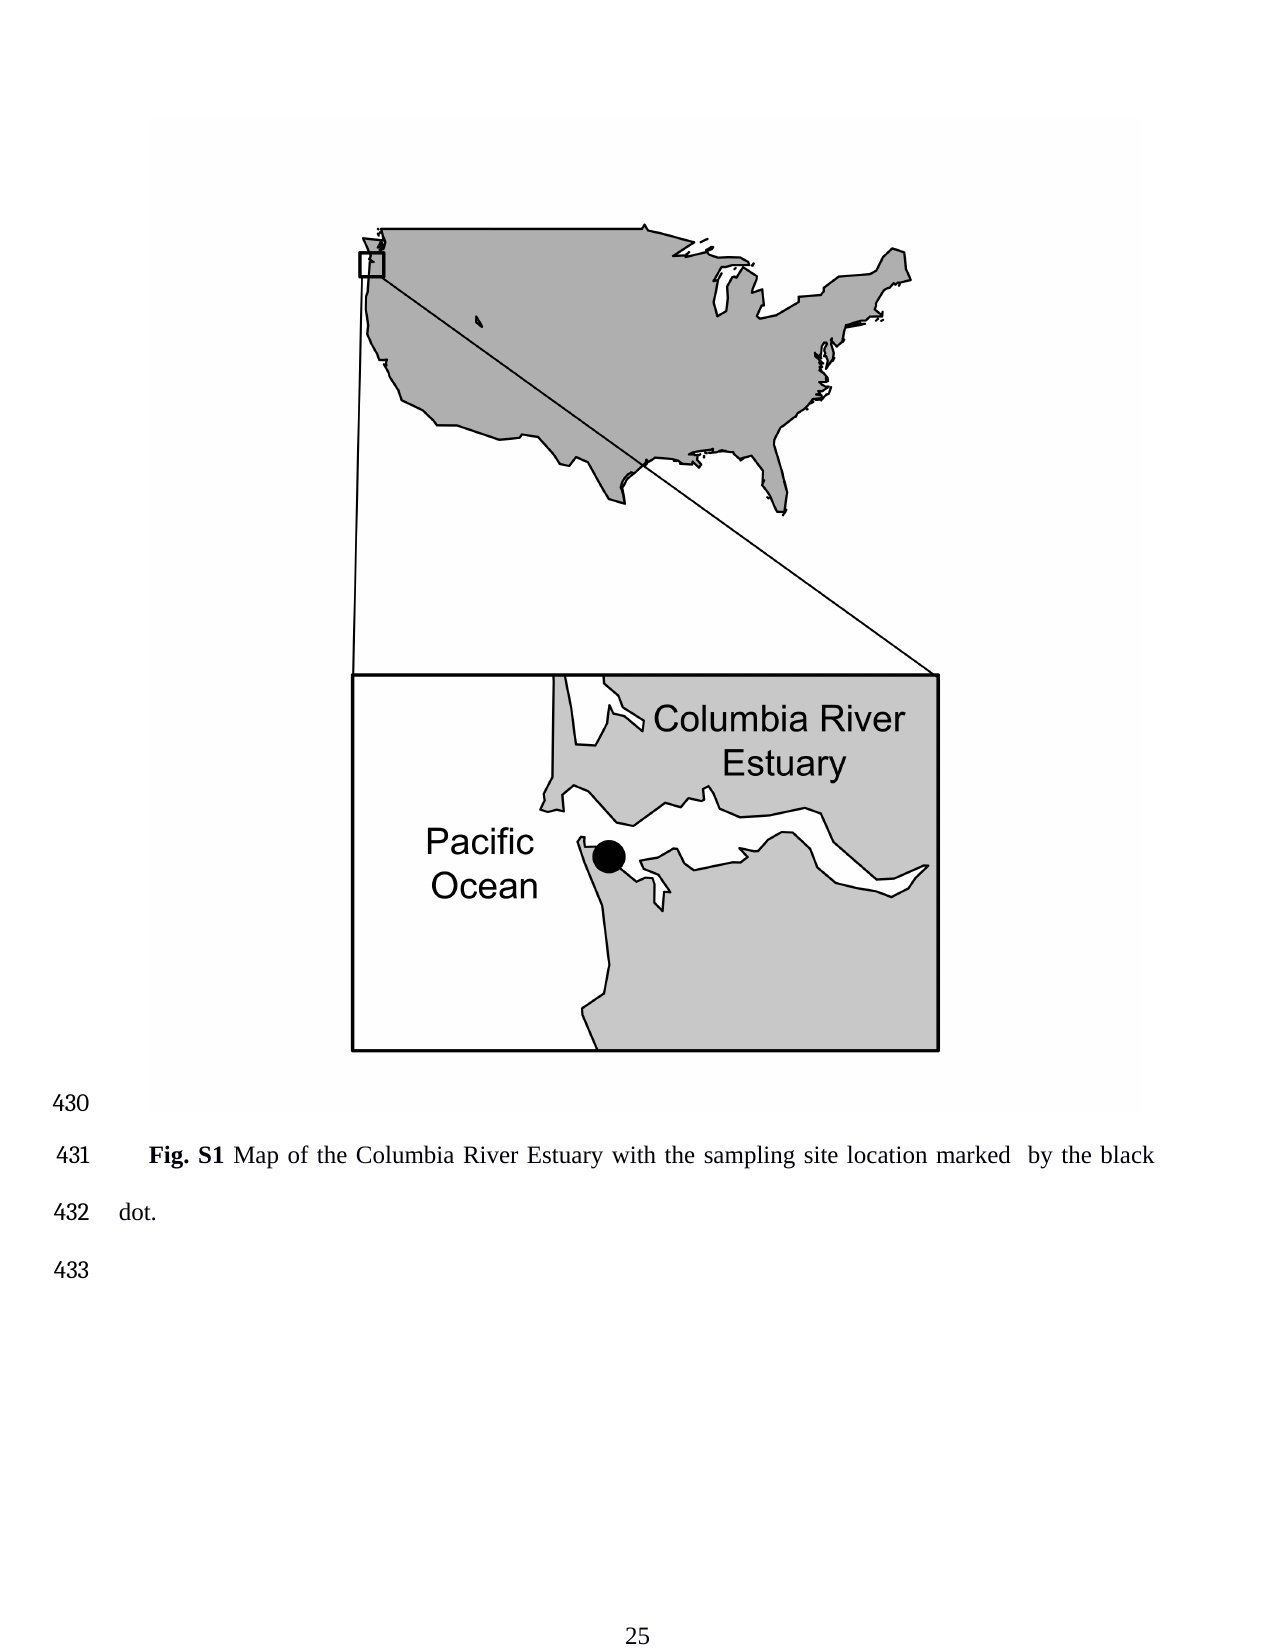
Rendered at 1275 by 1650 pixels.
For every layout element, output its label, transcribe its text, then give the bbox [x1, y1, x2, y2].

text Fig. S1 Map of the Columbia River Estuary with the sampling site location marked by the black dot. [118, 1140, 1156, 1226]
picture [148, 118, 1142, 1111]
